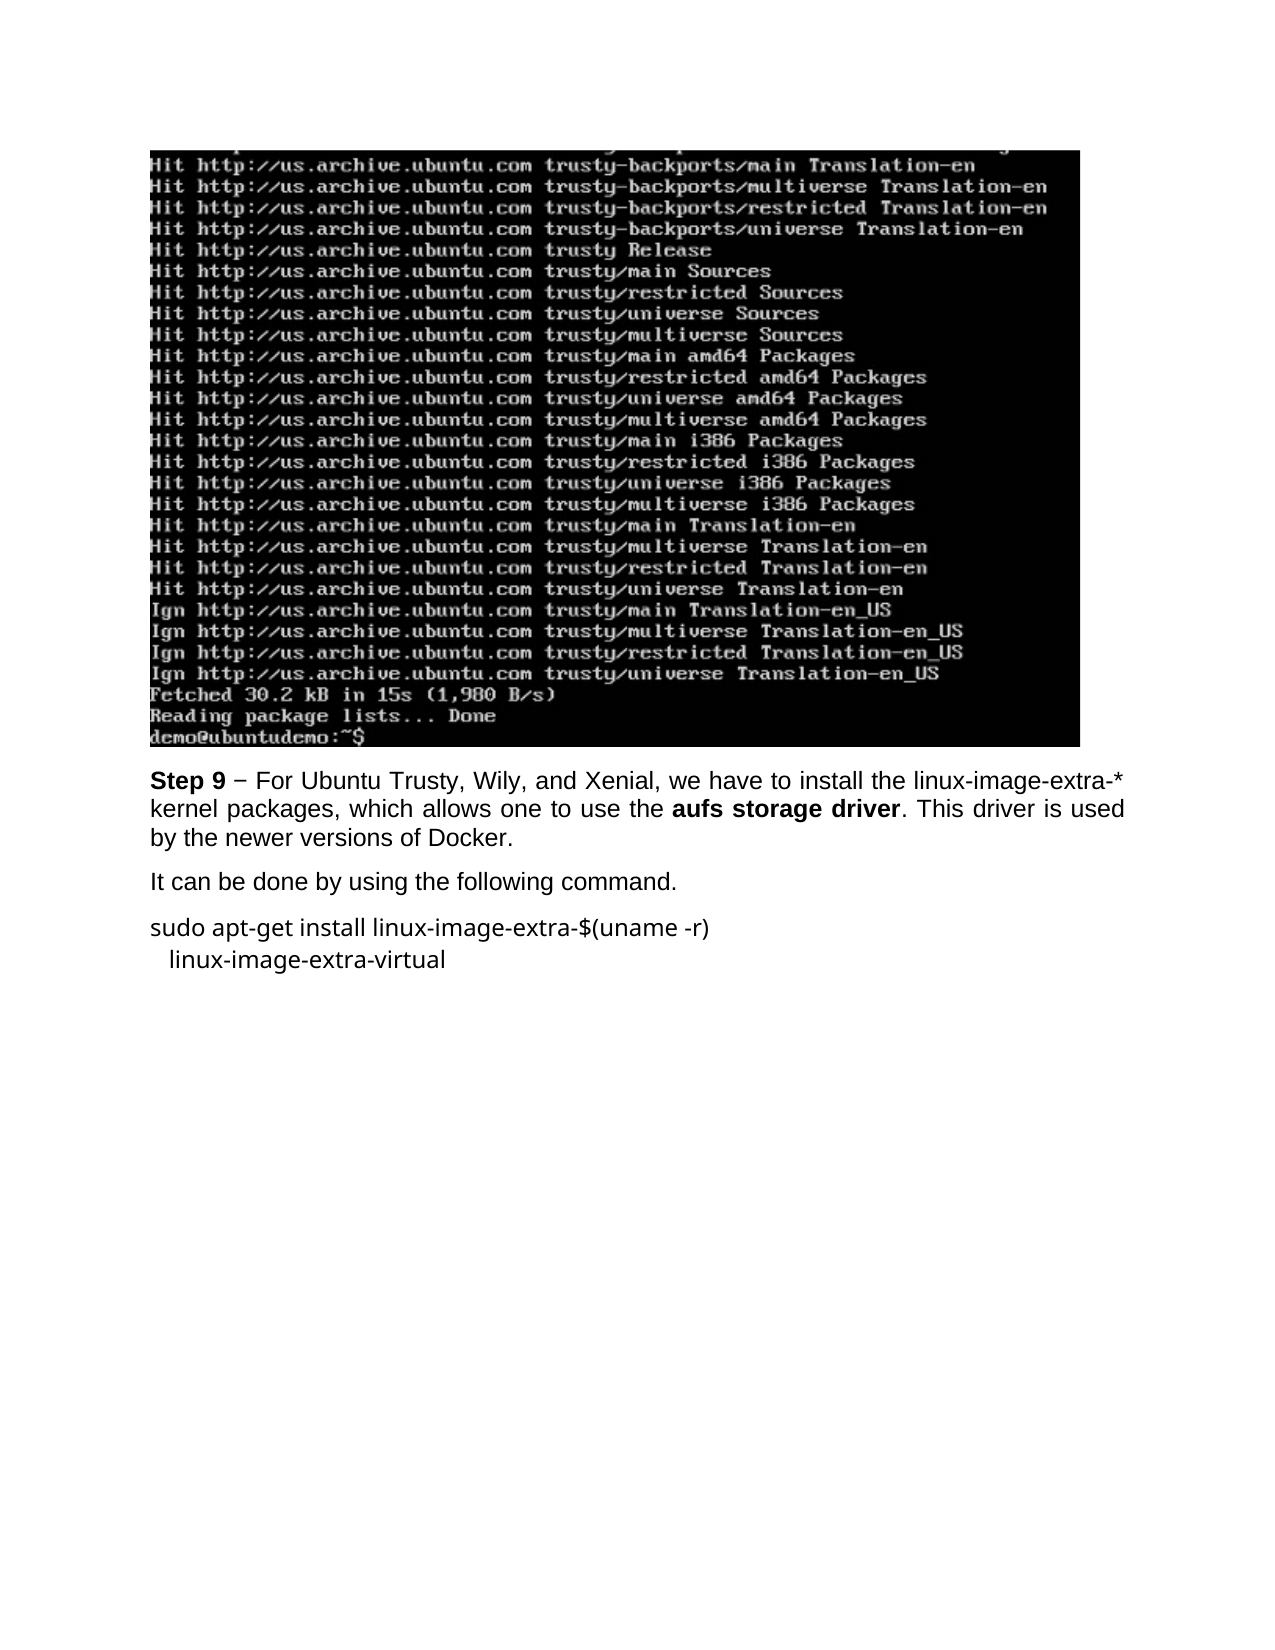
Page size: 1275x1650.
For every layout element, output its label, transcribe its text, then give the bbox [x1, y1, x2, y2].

text sudo apt-get install linux-image-extra-$(uname -r) [150, 911, 1125, 943]
text It can be done by using the following command. [150, 867, 1125, 896]
text linux-image-extra-virtual [150, 943, 1125, 976]
text Step 9 − For Ubuntu Trusty, Wily, and Xenial, we have to install the linux-image-extra-* kernel packages, which allows one to use the aufs storage driver. This driver is used by the newer versions of Docker. [150, 766, 1125, 852]
picture [150, 150, 1081, 747]
